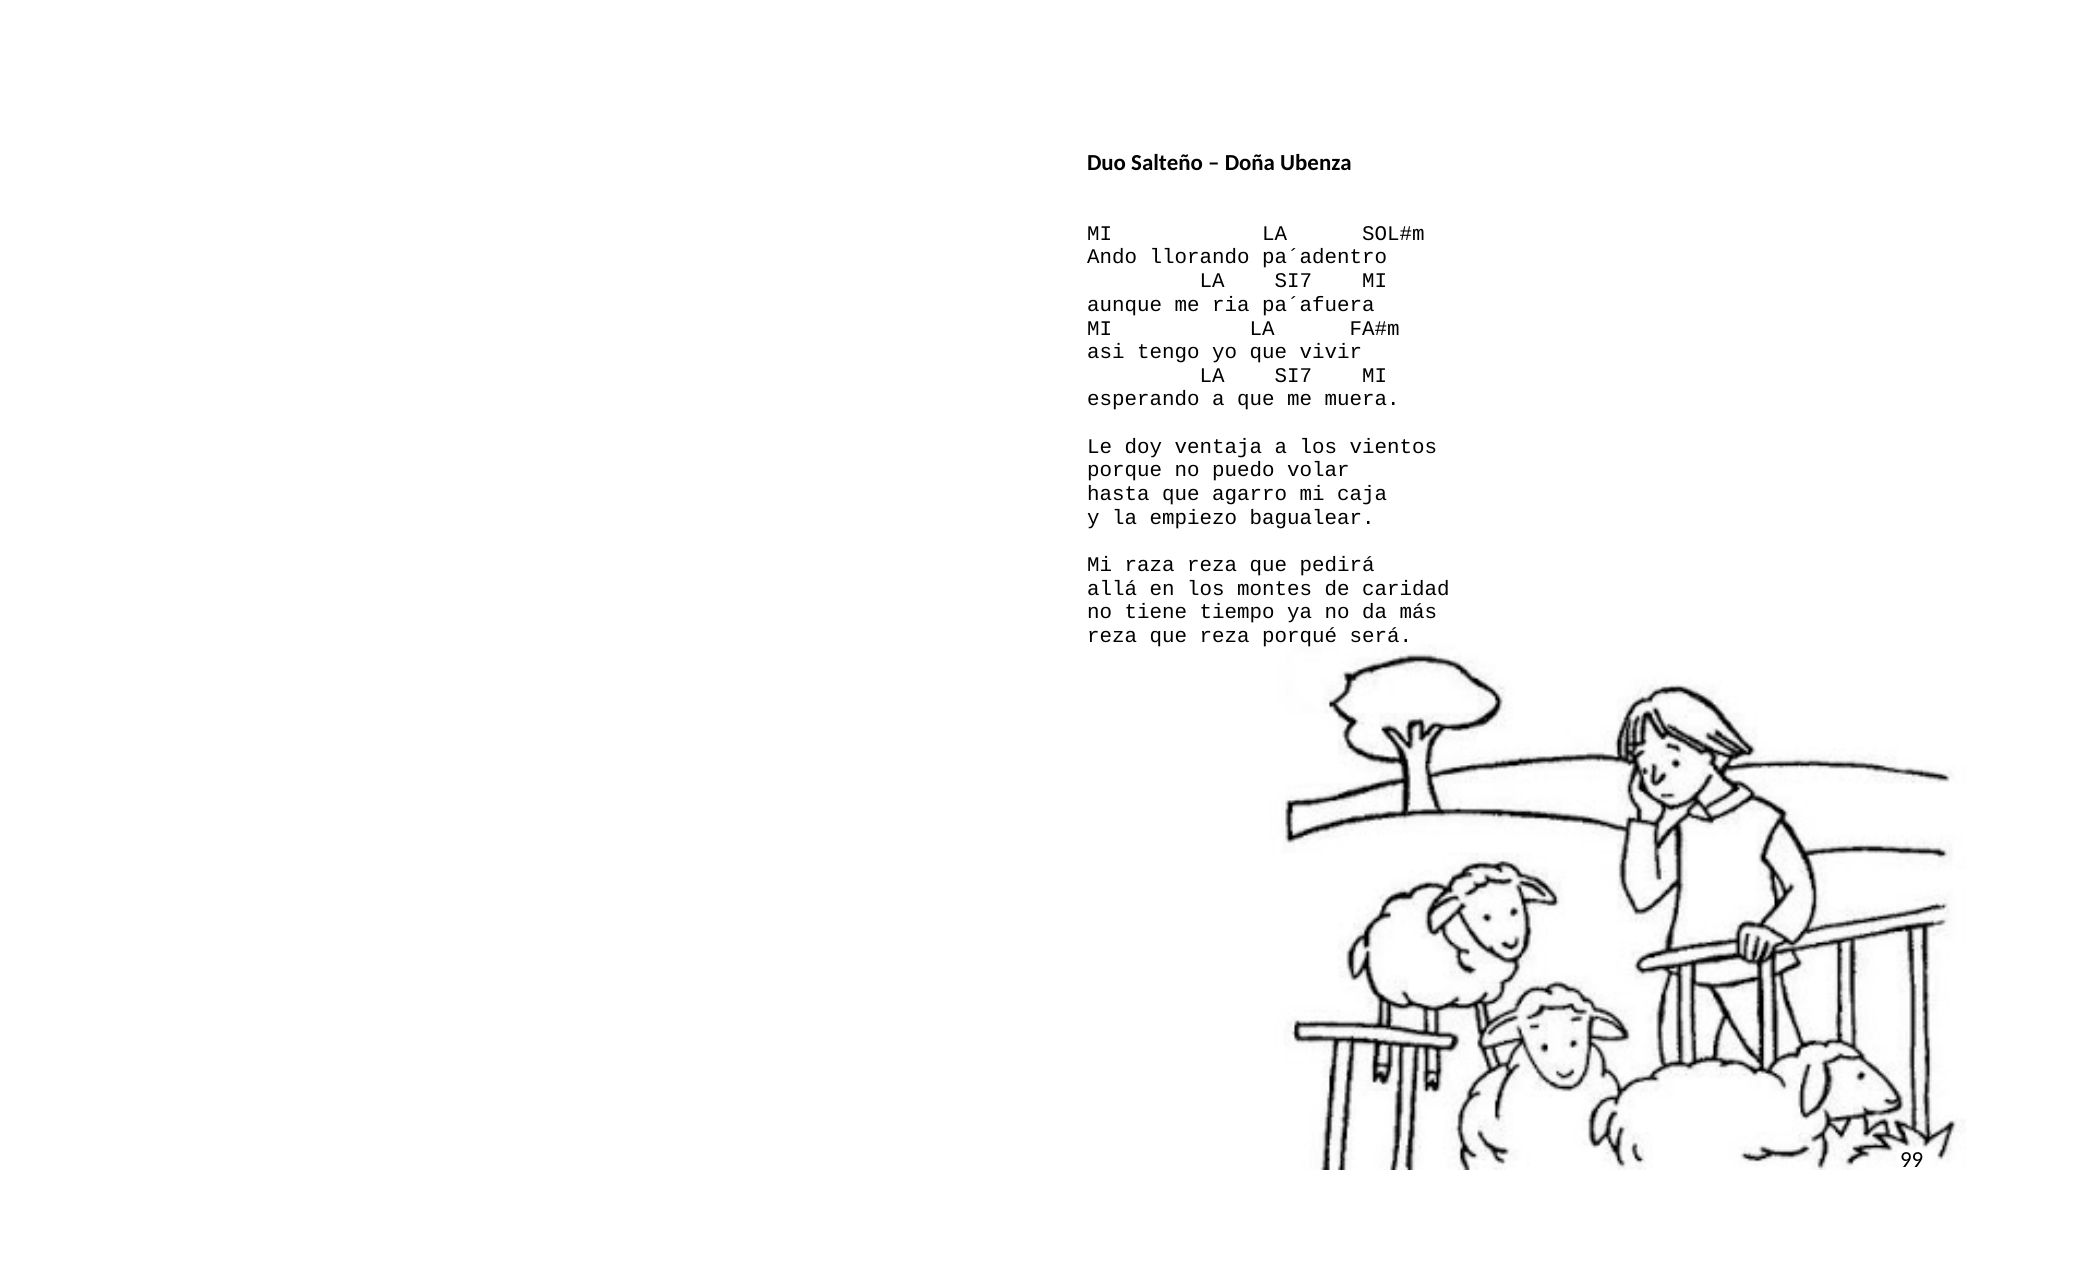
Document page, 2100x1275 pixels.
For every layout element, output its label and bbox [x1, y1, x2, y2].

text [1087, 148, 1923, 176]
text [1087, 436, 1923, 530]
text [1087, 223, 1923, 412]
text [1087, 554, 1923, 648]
picture [1269, 644, 1967, 1170]
